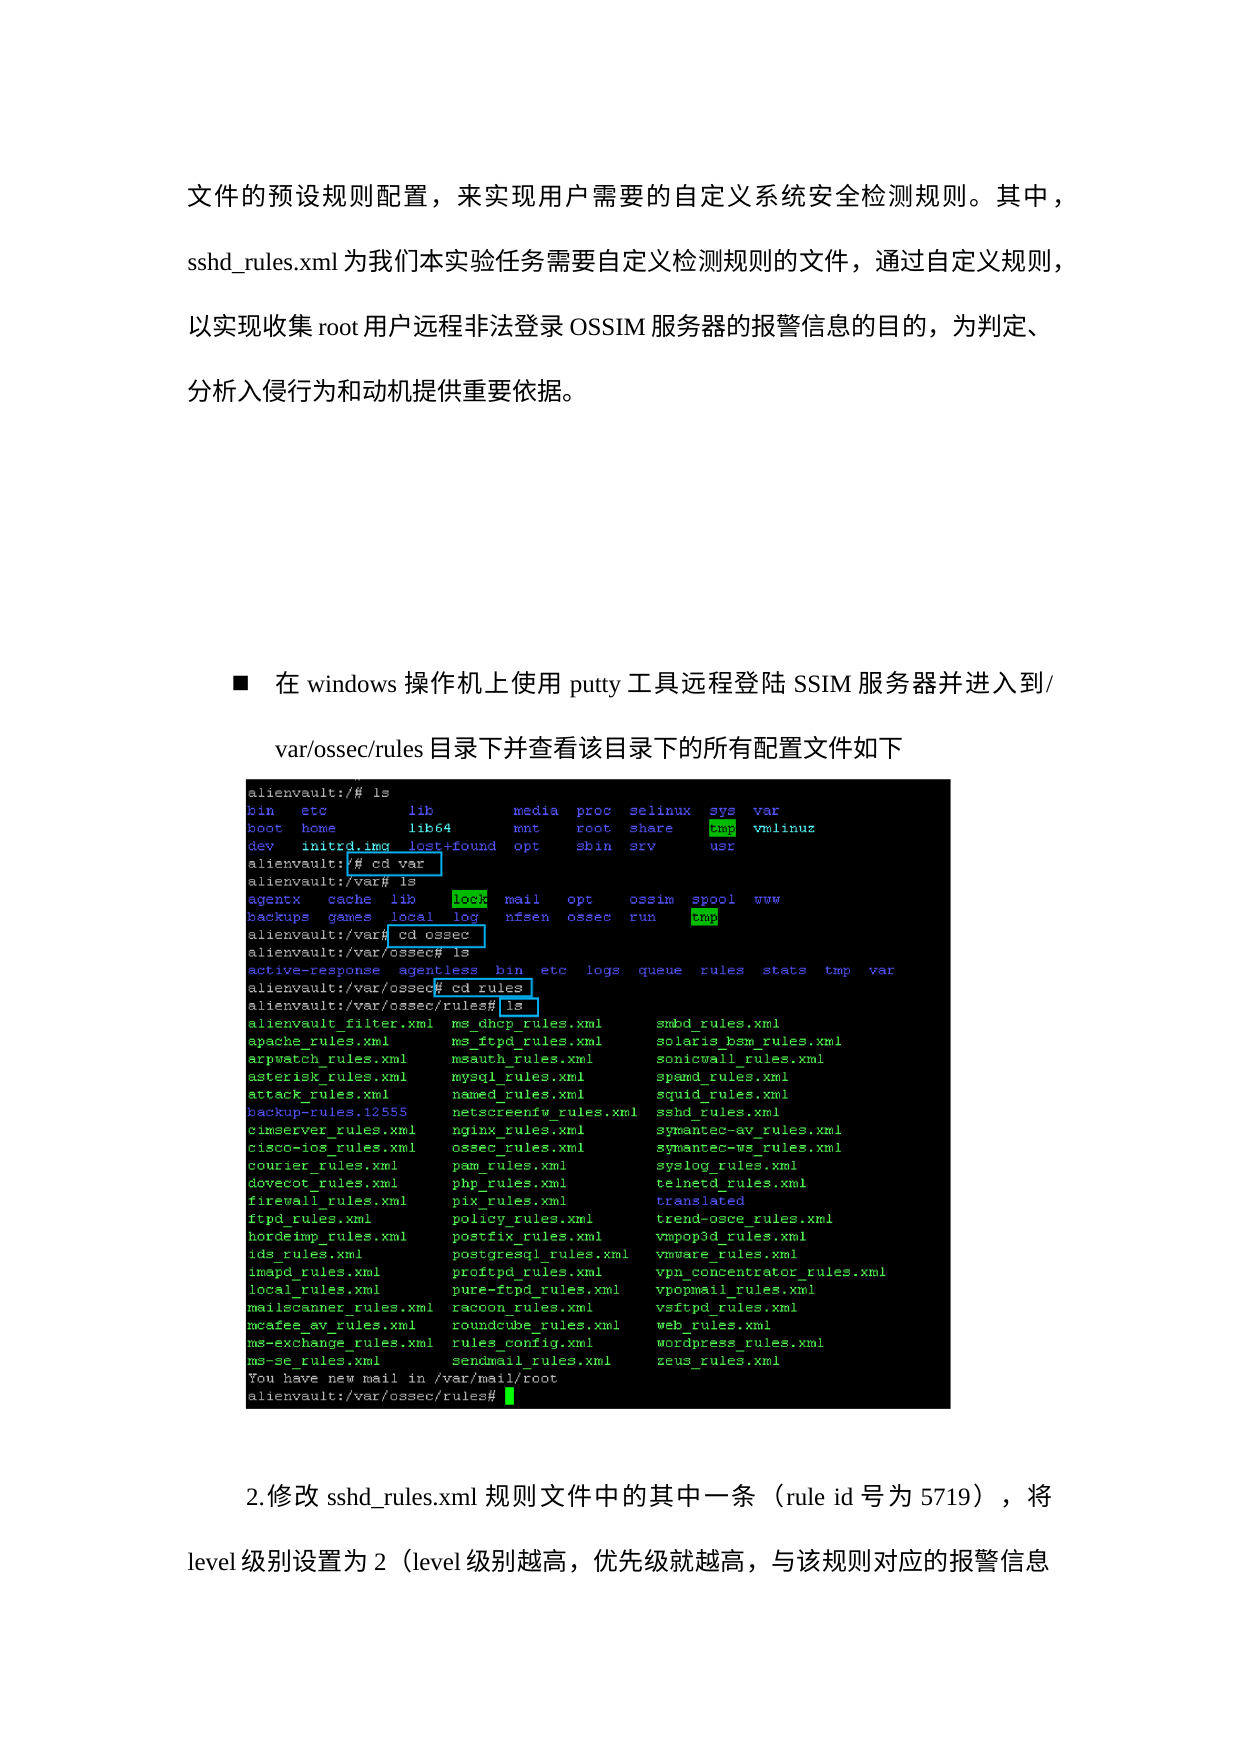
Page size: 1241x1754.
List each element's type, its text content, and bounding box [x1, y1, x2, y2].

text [187, 1462, 1053, 1592]
list 在windows操作机上使用putty工具远程登陆SSIM服务器并进入到/var/ossec/rules目录下并查看该目录下的所有配置文件如下 [231, 649, 1053, 779]
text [187, 162, 1053, 422]
picture [245, 779, 951, 1409]
